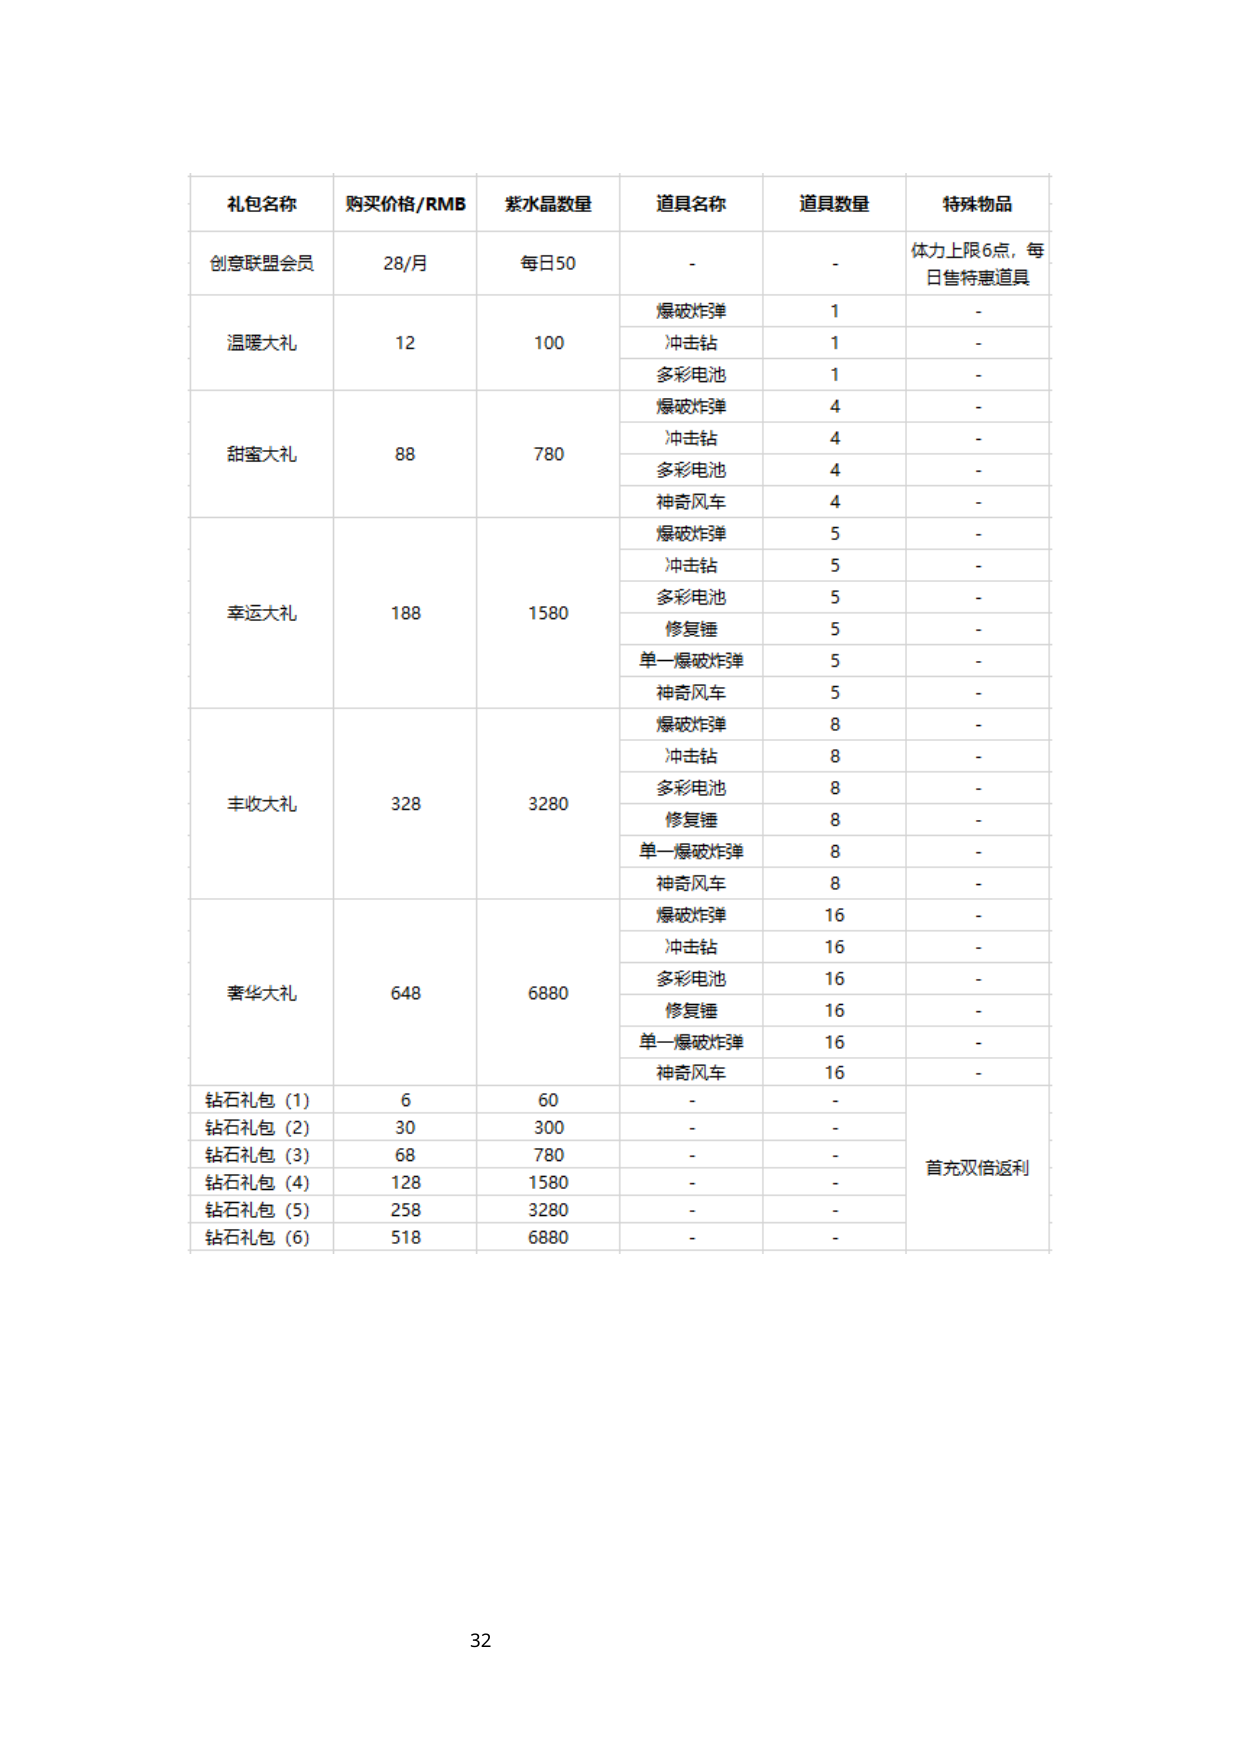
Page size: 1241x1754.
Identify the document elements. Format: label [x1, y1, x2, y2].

picture [187, 173, 1053, 1254]
